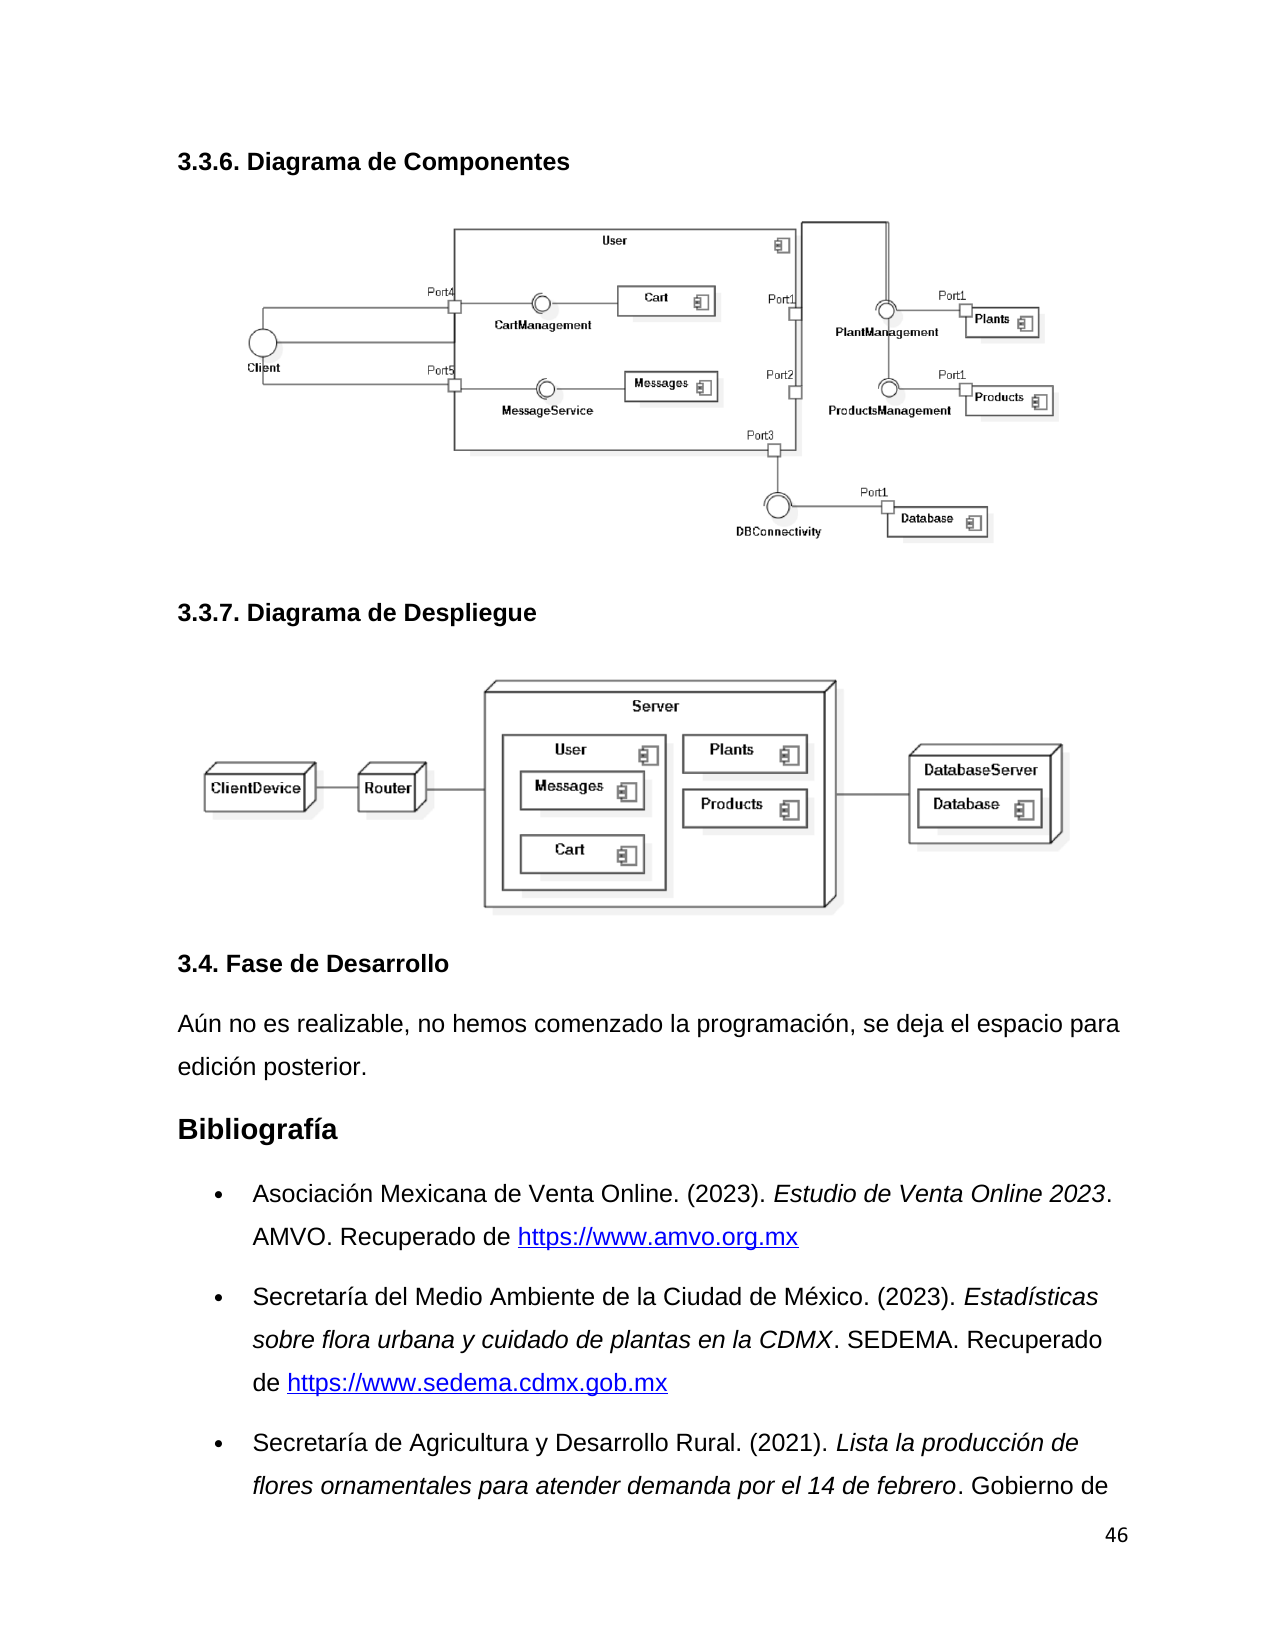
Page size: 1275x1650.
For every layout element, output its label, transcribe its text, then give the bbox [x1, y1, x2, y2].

picture [177, 206, 1098, 568]
list Asociación Mexicana de Venta Online. (2023). Estudio de Venta Online 2023. AMVO. Recuperado de https://www.amvo.org.mx [215, 1179, 1128, 1251]
picture [177, 657, 1098, 919]
text 3.3.6. Diagrama de Componentes [177, 147, 1128, 176]
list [215, 1428, 1128, 1500]
text 3.4. Fase de Desarrollo [177, 949, 1128, 978]
text Bibliografía [177, 1112, 1128, 1145]
text 3.3.7. Diagrama de Despliegue [177, 598, 1128, 627]
text Aún no es realizable, no hemos comenzado la programación, se deja el espacio para edición posterior. [177, 1009, 1128, 1081]
list Secretaría del Medio Ambiente de la Ciudad de México. (2023). Estadísticas sobre flora urbana y cuidado de plantas en la CDMX. SEDEMA. Recuperado de https://www.sedema.cdmx.gob.mx [215, 1282, 1128, 1397]
